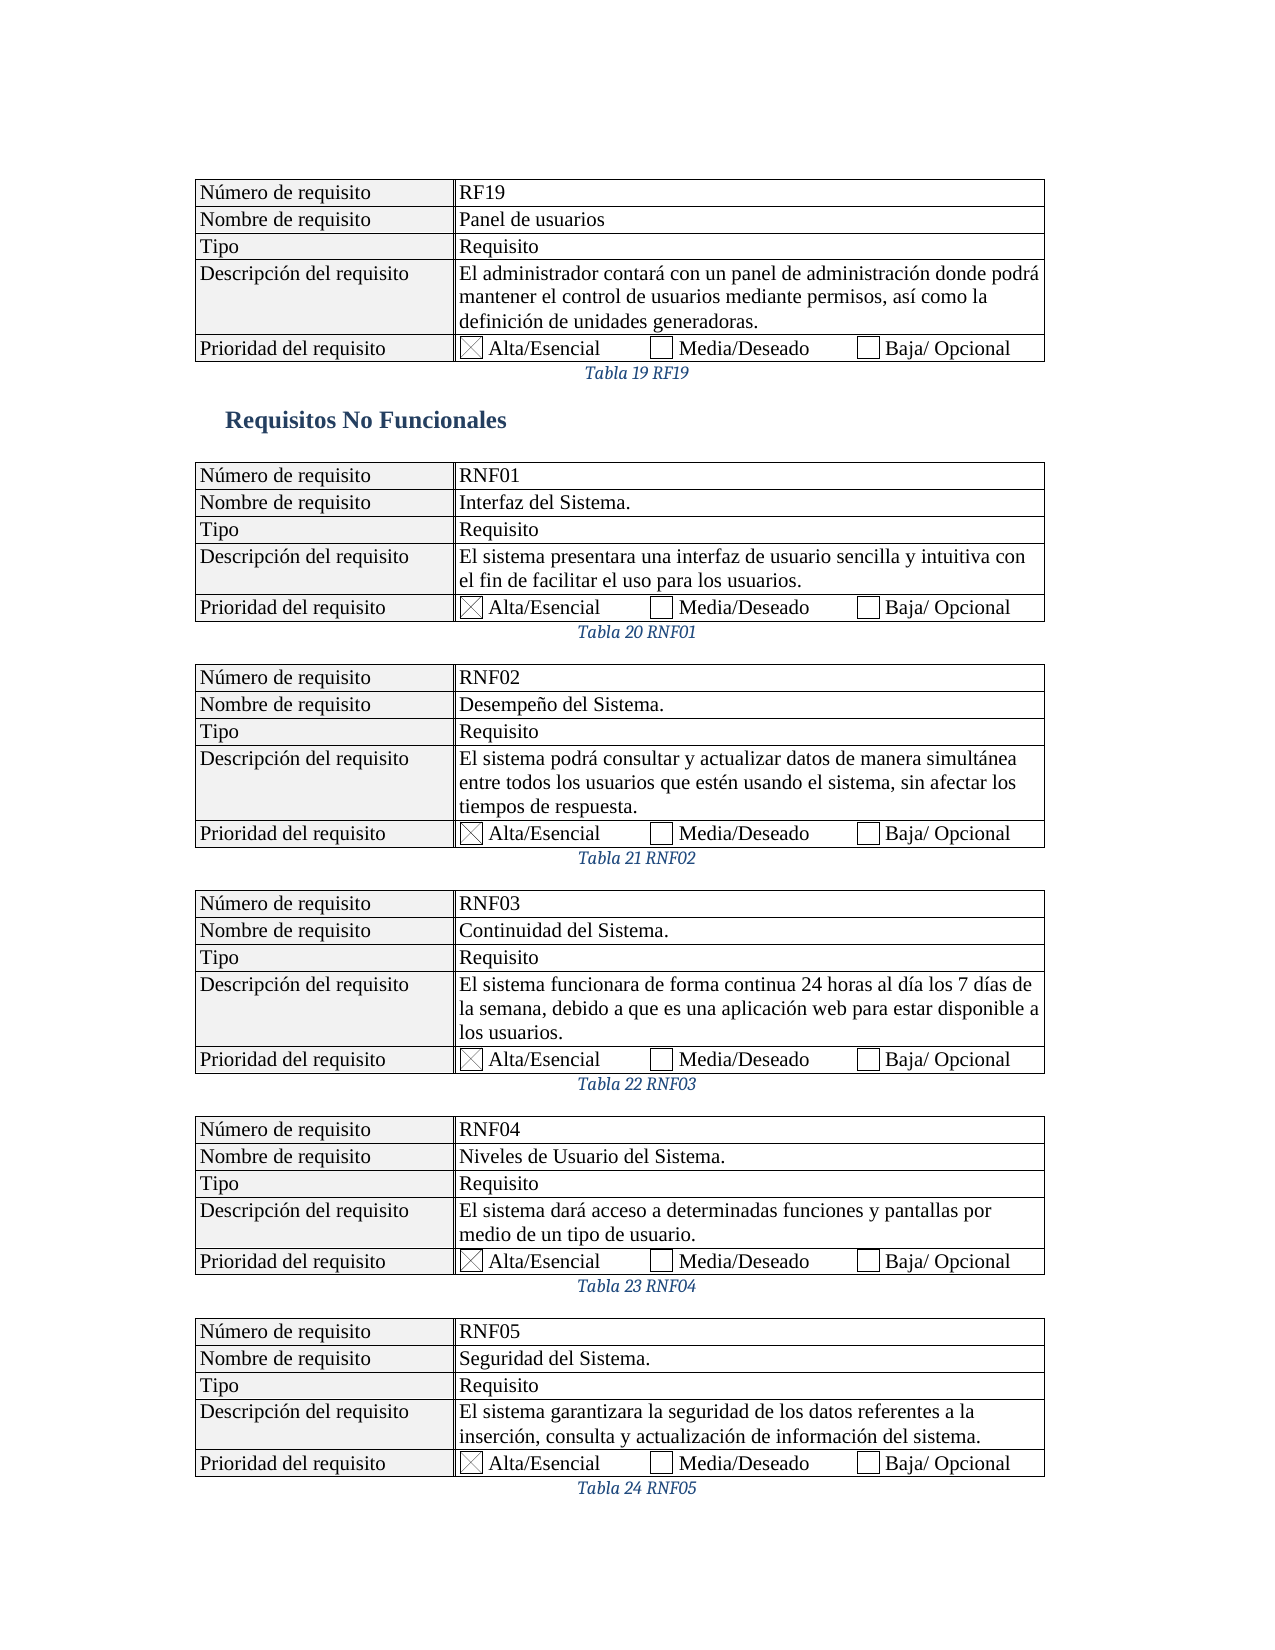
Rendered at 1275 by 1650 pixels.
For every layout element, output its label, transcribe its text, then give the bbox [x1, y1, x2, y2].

table_cell Tipo [196, 1171, 453, 1197]
table_cell Requisito [456, 945, 1044, 971]
table_cell Requisito [456, 1373, 1044, 1398]
table_cell Baja/ Opcional [848, 821, 1044, 847]
table_cell El sistema funcionara de forma continua 24 horas al día los 7 días de la semana, debido a que es una aplicación web para estar disponible a los usuarios. [456, 972, 1044, 1046]
table_header RNF05 [456, 1319, 1044, 1345]
table_cell Alta/Esencial [456, 821, 642, 847]
table_cell Descripción del requisito [196, 544, 453, 594]
table_cell Nombre de requisito [196, 918, 453, 944]
table_cell Descripción del requisito [196, 260, 453, 334]
text Tabla 19 RF19 [150, 362, 1125, 384]
table_cell Nombre de requisito [196, 490, 453, 516]
table_cell Prioridad del requisito [196, 821, 453, 847]
table_cell El administrador contará con un panel de administración donde podrá mantener el control de usuarios mediante permisos, así como la definición de unidades generadoras. [456, 260, 1044, 334]
table_header RNF03 [456, 891, 1044, 917]
table_cell Requisito [456, 234, 1044, 259]
table_cell Baja/ Opcional [848, 595, 1044, 621]
table_cell Tipo [196, 1373, 453, 1398]
table_header Número de requisito [196, 891, 453, 917]
table_cell El sistema dará acceso a determinadas funciones y pantallas por medio de un tipo de usuario. [456, 1198, 1044, 1247]
table_cell Descripción del requisito [196, 1198, 453, 1247]
table_cell Panel de usuarios [456, 207, 1044, 232]
table_cell Tipo [196, 945, 453, 971]
table_cell Baja/ Opcional [848, 1450, 1044, 1476]
table_cell Media/Deseado [642, 821, 848, 847]
table_cell Requisito [456, 719, 1044, 745]
table_cell Nombre de requisito [196, 692, 453, 718]
table_cell Tipo [196, 719, 453, 745]
table_header Número de requisito [196, 1319, 453, 1345]
table_cell Media/Deseado [642, 1047, 848, 1072]
table_cell El sistema podrá consultar y actualizar datos de manera simultánea entre todos los usuarios que estén usando el sistema, sin afectar los tiempos de respuesta. [456, 746, 1044, 820]
table_header RNF01 [456, 463, 1044, 489]
table_header RF19 [456, 180, 1044, 206]
table_header RNF04 [456, 1117, 1044, 1143]
table_cell Descripción del requisito [196, 746, 453, 820]
table_cell Media/Deseado [642, 1249, 848, 1274]
table_cell El sistema presentara una interfaz de usuario sencilla y intuitiva con el fin de facilitar el uso para los usuarios. [456, 544, 1044, 594]
text Tabla 23 RNF04 [150, 1275, 1125, 1297]
table_cell Prioridad del requisito [196, 595, 453, 621]
table_cell El sistema garantizara la seguridad de los datos referentes a la inserción, consulta y actualización de información del sistema. [456, 1400, 1044, 1449]
table_cell Tipo [196, 234, 453, 259]
table_cell Interfaz del Sistema. [456, 490, 1044, 516]
table_cell Nombre de requisito [196, 1346, 453, 1372]
text Tabla 20 RNF01 [150, 622, 1125, 643]
table_cell Alta/Esencial [456, 1047, 642, 1072]
table_cell Prioridad del requisito [196, 1047, 453, 1072]
table_cell Seguridad del Sistema. [456, 1346, 1044, 1372]
table_cell Continuidad del Sistema. [456, 918, 1044, 944]
table_header Número de requisito [196, 463, 453, 489]
table_cell Tipo [196, 517, 453, 543]
table_cell Baja/ Opcional [848, 1047, 1044, 1072]
subtitle Requisitos No Funcionales [150, 405, 1125, 433]
text Tabla 21 RNF02 [150, 848, 1125, 869]
table_cell Descripción del requisito [196, 972, 453, 1046]
table_cell Alta/Esencial [456, 335, 642, 361]
table_cell Alta/Esencial [456, 1450, 642, 1476]
table_cell Requisito [456, 1171, 1044, 1197]
table_cell Niveles de Usuario del Sistema. [456, 1144, 1044, 1170]
table_cell Prioridad del requisito [196, 335, 453, 361]
table_header RNF02 [456, 665, 1044, 691]
table_cell Media/Deseado [642, 595, 848, 621]
table_cell Requisito [456, 517, 1044, 543]
table_cell Baja/ Opcional [848, 335, 1044, 361]
table_cell Baja/ Opcional [848, 1249, 1044, 1274]
table_cell Prioridad del requisito [196, 1450, 453, 1476]
table_header Número de requisito [196, 1117, 453, 1143]
table_cell Media/Deseado [642, 1450, 848, 1476]
table_cell Alta/Esencial [456, 595, 642, 621]
table_cell Descripción del requisito [196, 1400, 453, 1449]
table_cell Nombre de requisito [196, 1144, 453, 1170]
table_cell Nombre de requisito [196, 207, 453, 232]
table_header Número de requisito [196, 180, 453, 206]
text Tabla 22 RNF03 [150, 1073, 1125, 1095]
table_header Número de requisito [196, 665, 453, 691]
table_cell Desempeño del Sistema. [456, 692, 1044, 718]
table_cell Prioridad del requisito [196, 1249, 453, 1274]
text Tabla 24 RNF05 [150, 1477, 1125, 1499]
table_cell Media/Deseado [642, 335, 848, 361]
table_cell Alta/Esencial [456, 1249, 642, 1274]
